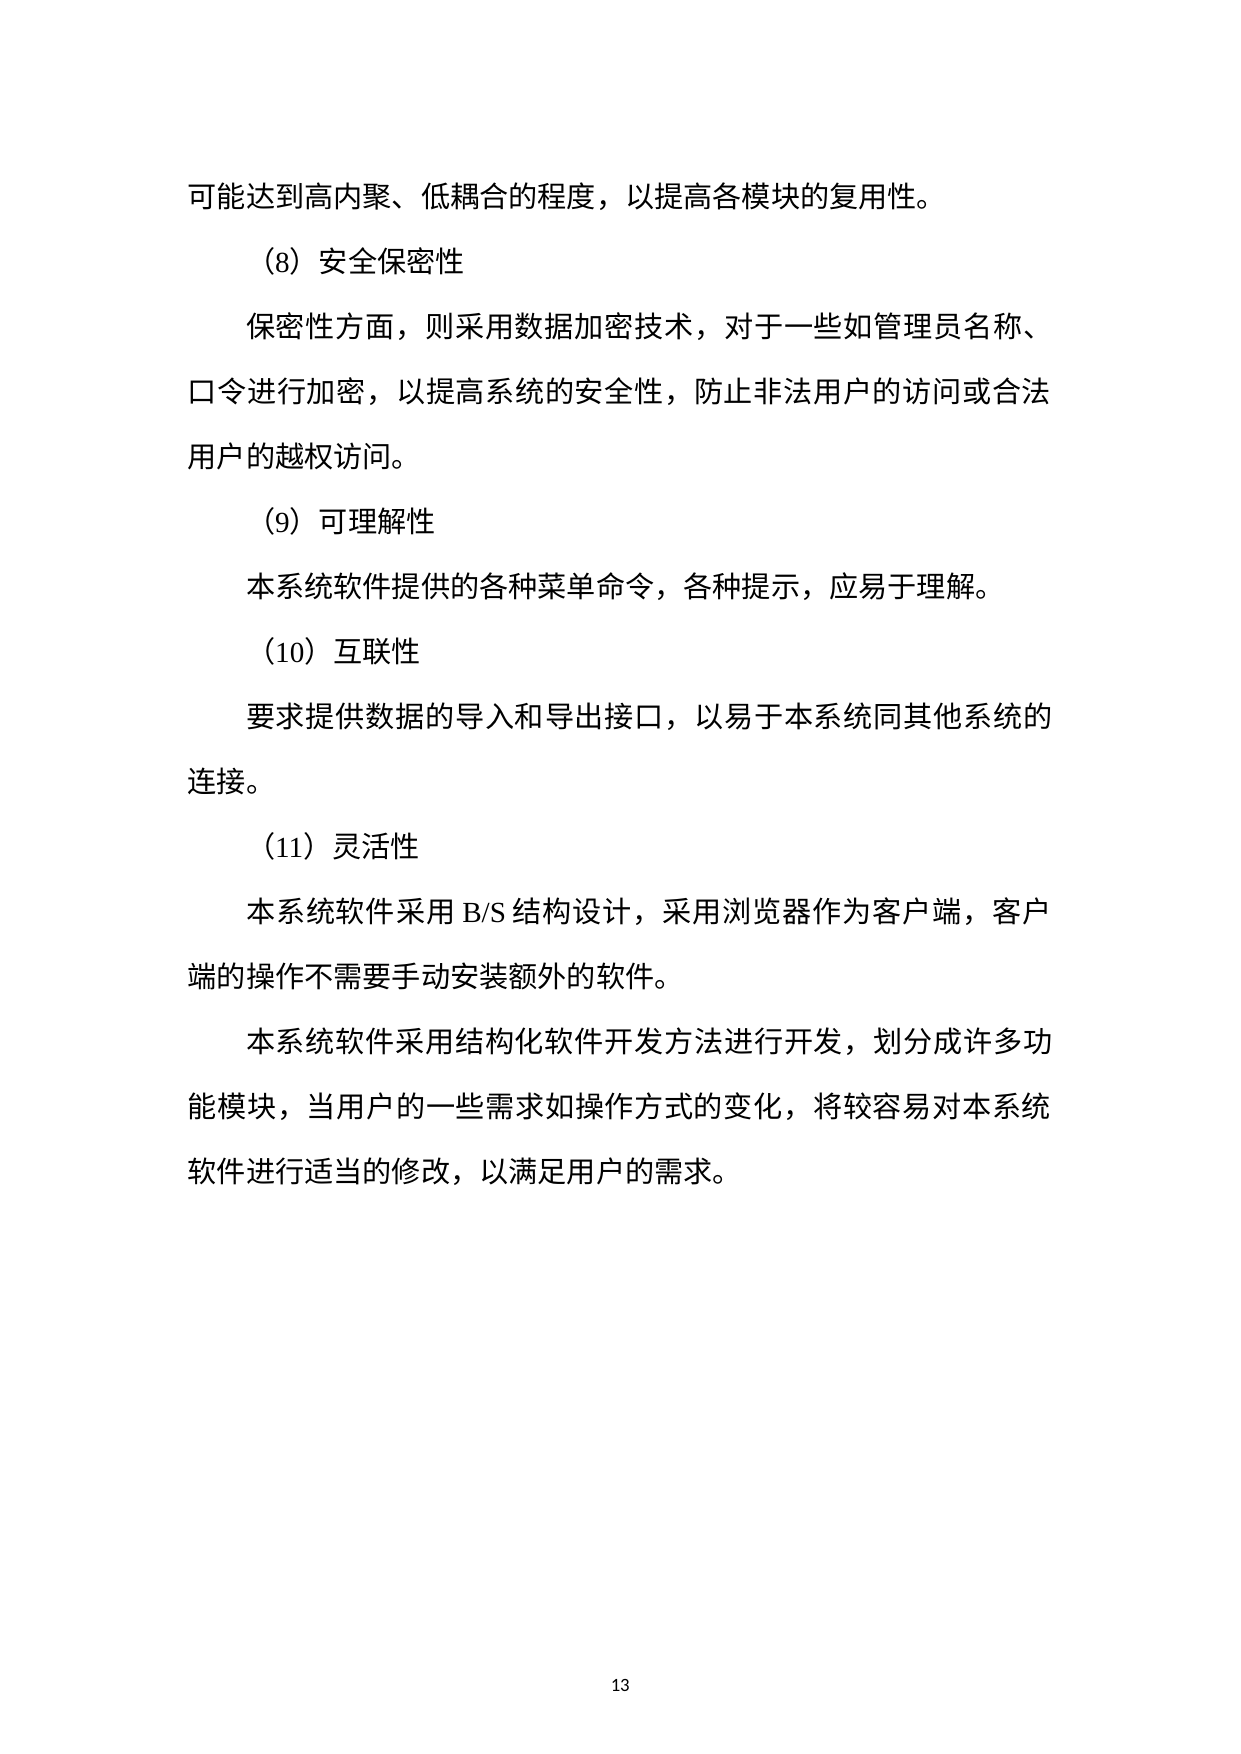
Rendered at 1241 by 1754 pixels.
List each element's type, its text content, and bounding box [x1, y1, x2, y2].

text 本系统软件提供的各种菜单命令，各种提示，应易于理解。 [187, 552, 1053, 617]
text 保密性方面，则采用数据加密技术，对于一些如管理员名称、口令进行加密，以提高系统的安全性，防止非法用户的访问或合法用户的越权访问。 [187, 292, 1053, 487]
text 本系统软件采用结构化软件开发方法进行开发，划分成许多功能模块，当用户的一些需求如操作方式的变化，将较容易对本系统软件进行适当的修改，以满足用户的需求。 [187, 1007, 1053, 1202]
text （9）可理解性 [187, 487, 1053, 552]
text （10）互联性 [187, 617, 1053, 682]
text （8）安全保密性 [187, 227, 1053, 292]
text （11）灵活性 [187, 812, 1053, 877]
text 本系统软件采用B/S结构设计，采用浏览器作为客户端，客户端的操作不需要手动安装额外的软件。 [187, 877, 1053, 1007]
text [187, 162, 1053, 227]
text 要求提供数据的导入和导出接口，以易于本系统同其他系统的连接。 [187, 682, 1053, 812]
